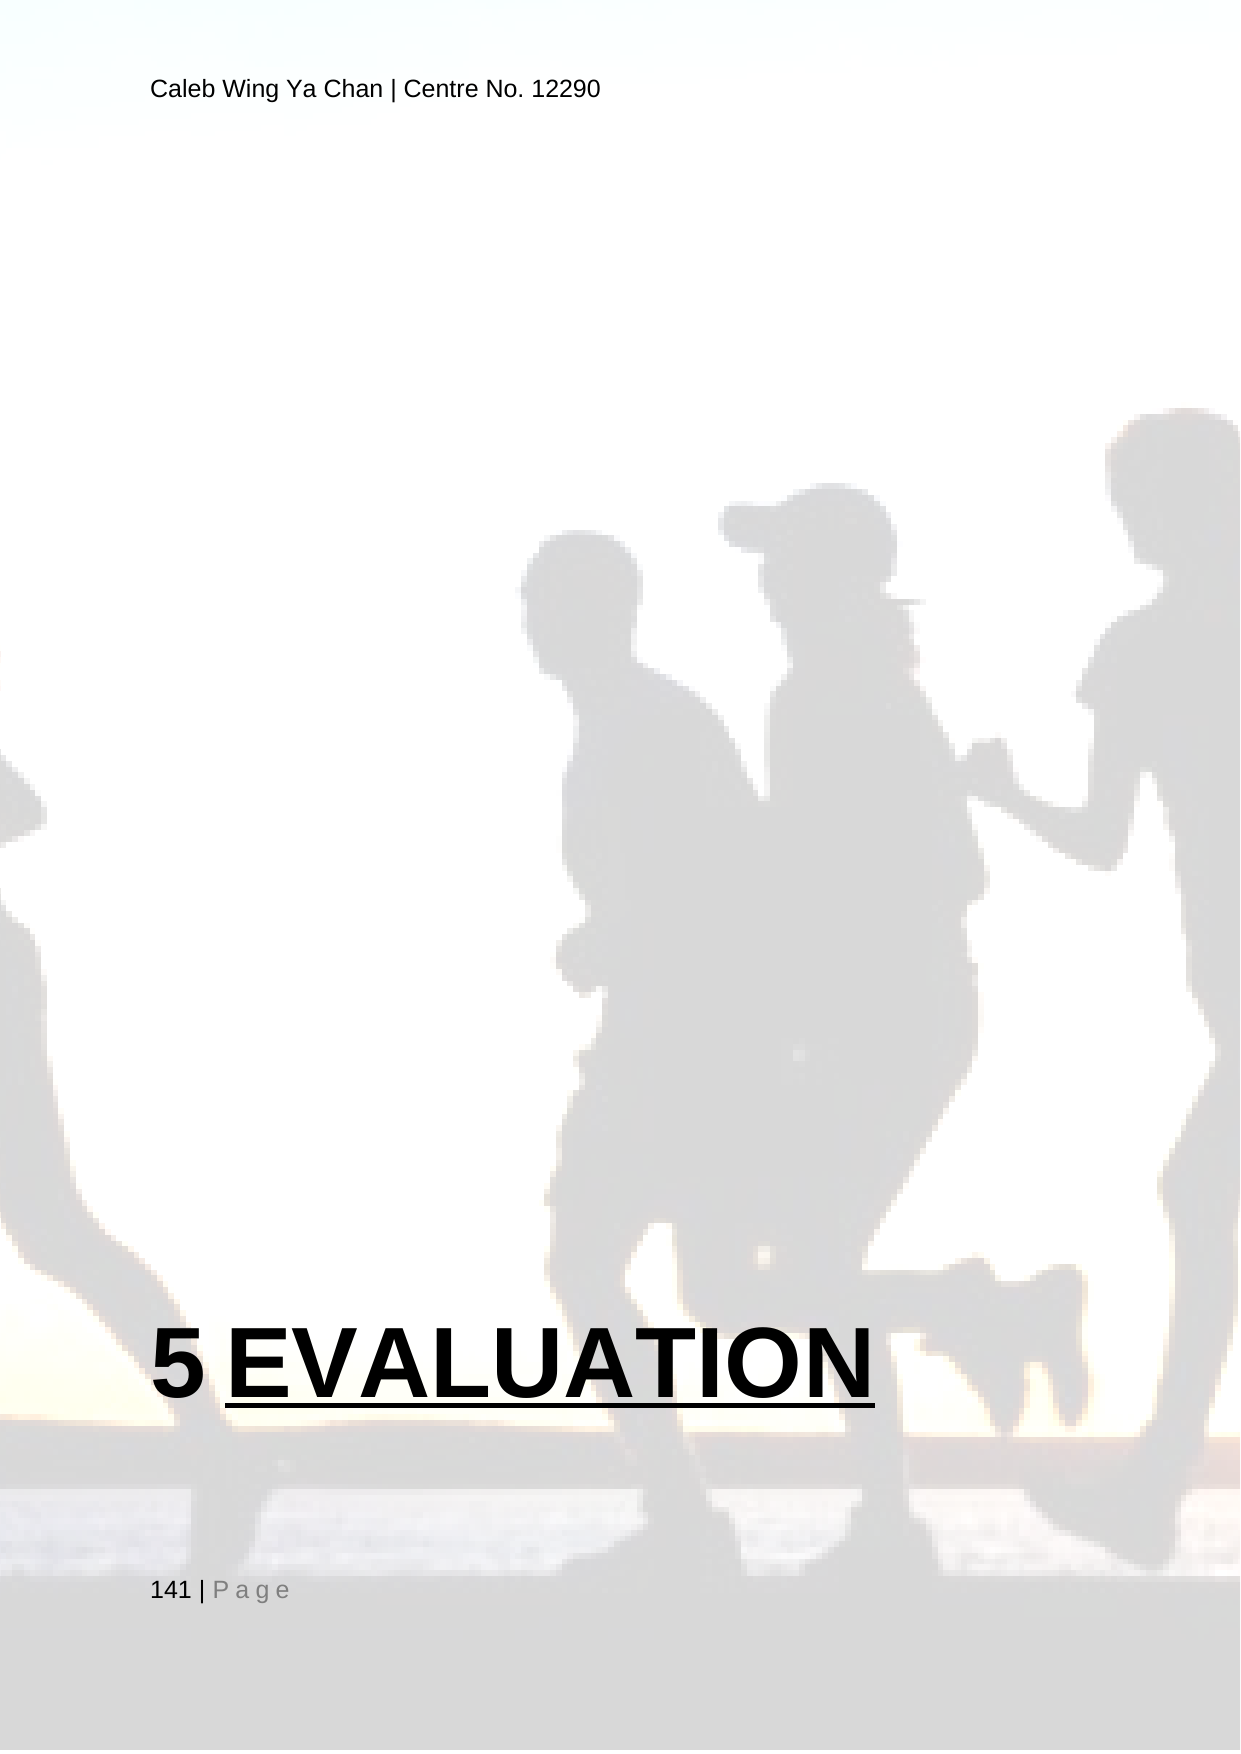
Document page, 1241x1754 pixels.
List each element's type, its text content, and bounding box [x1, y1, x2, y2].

subtitle EVALUATION [150, 1303, 1090, 1418]
